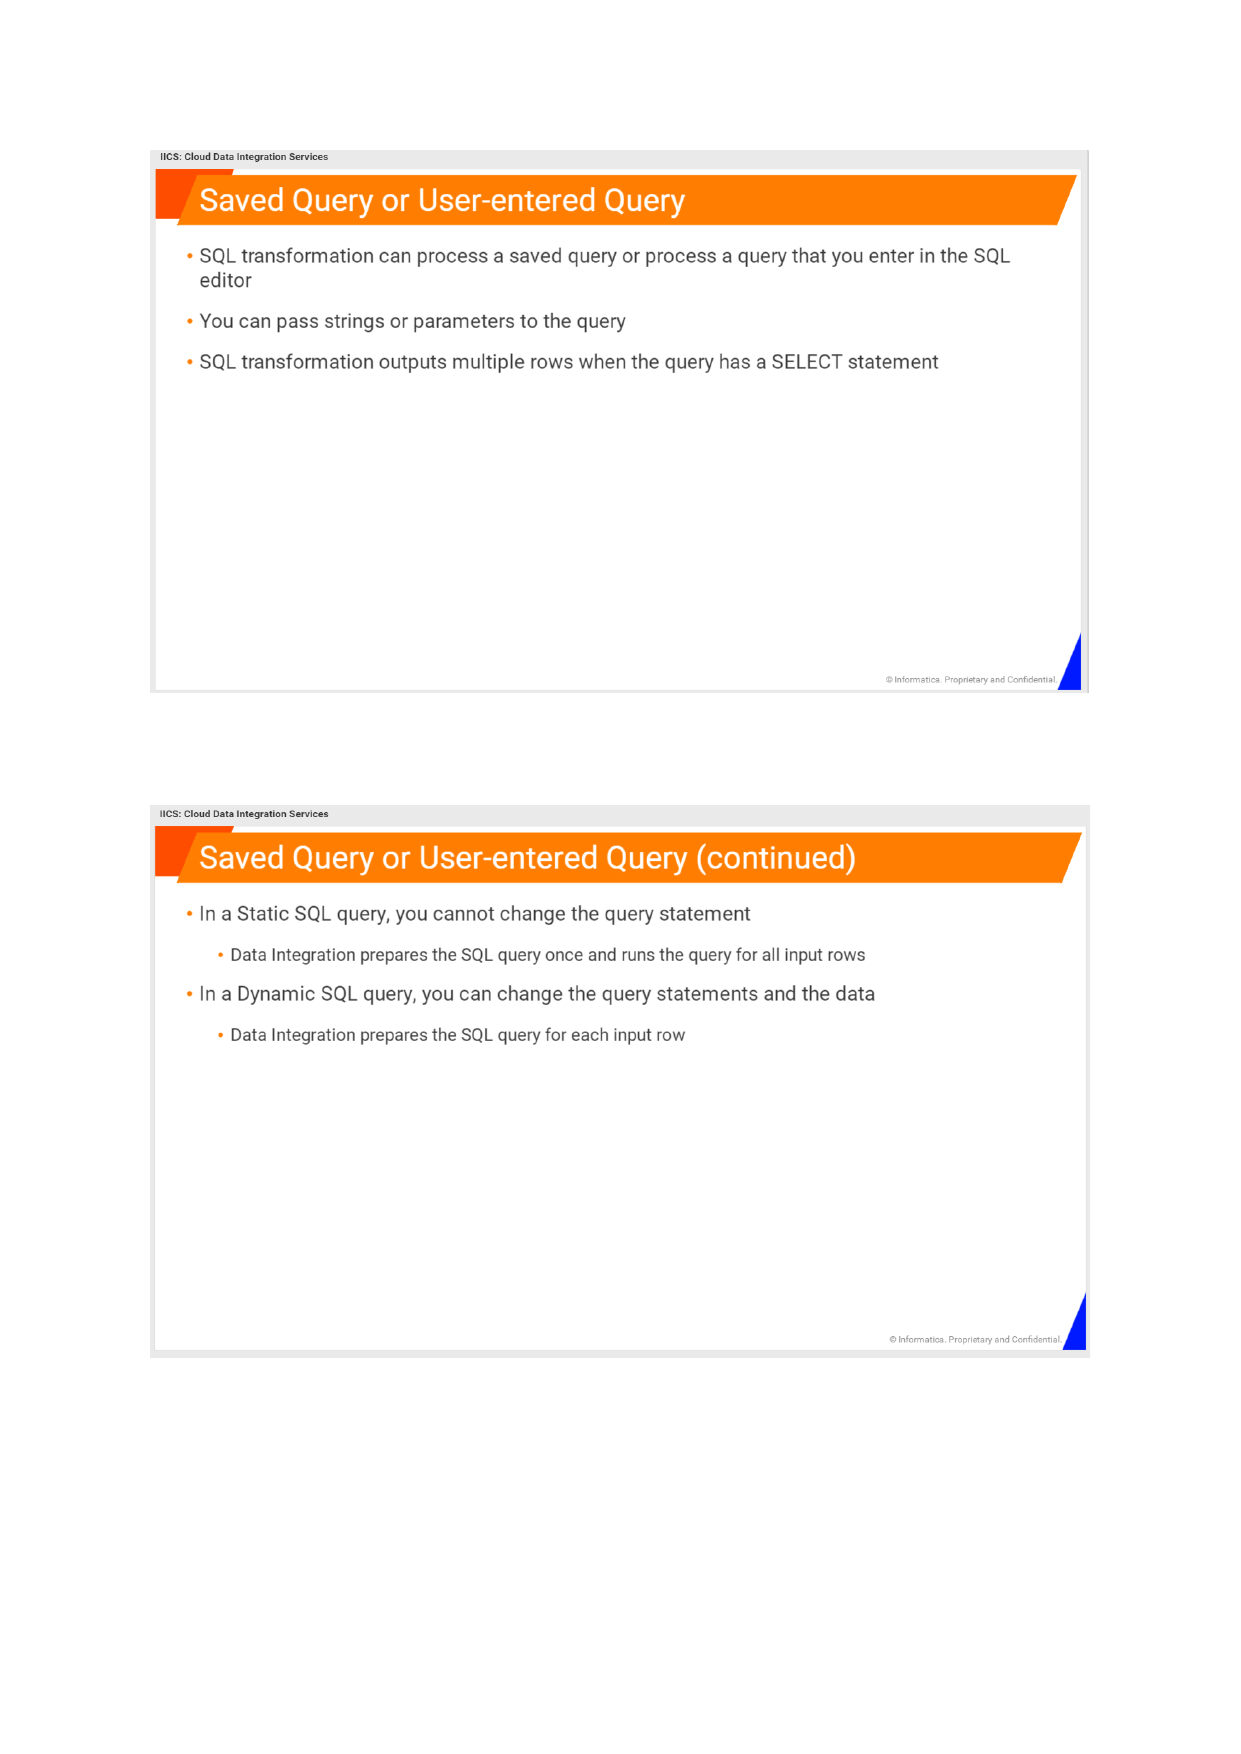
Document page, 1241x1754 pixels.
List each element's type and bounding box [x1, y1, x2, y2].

picture [150, 805, 1091, 1358]
picture [150, 150, 1091, 693]
